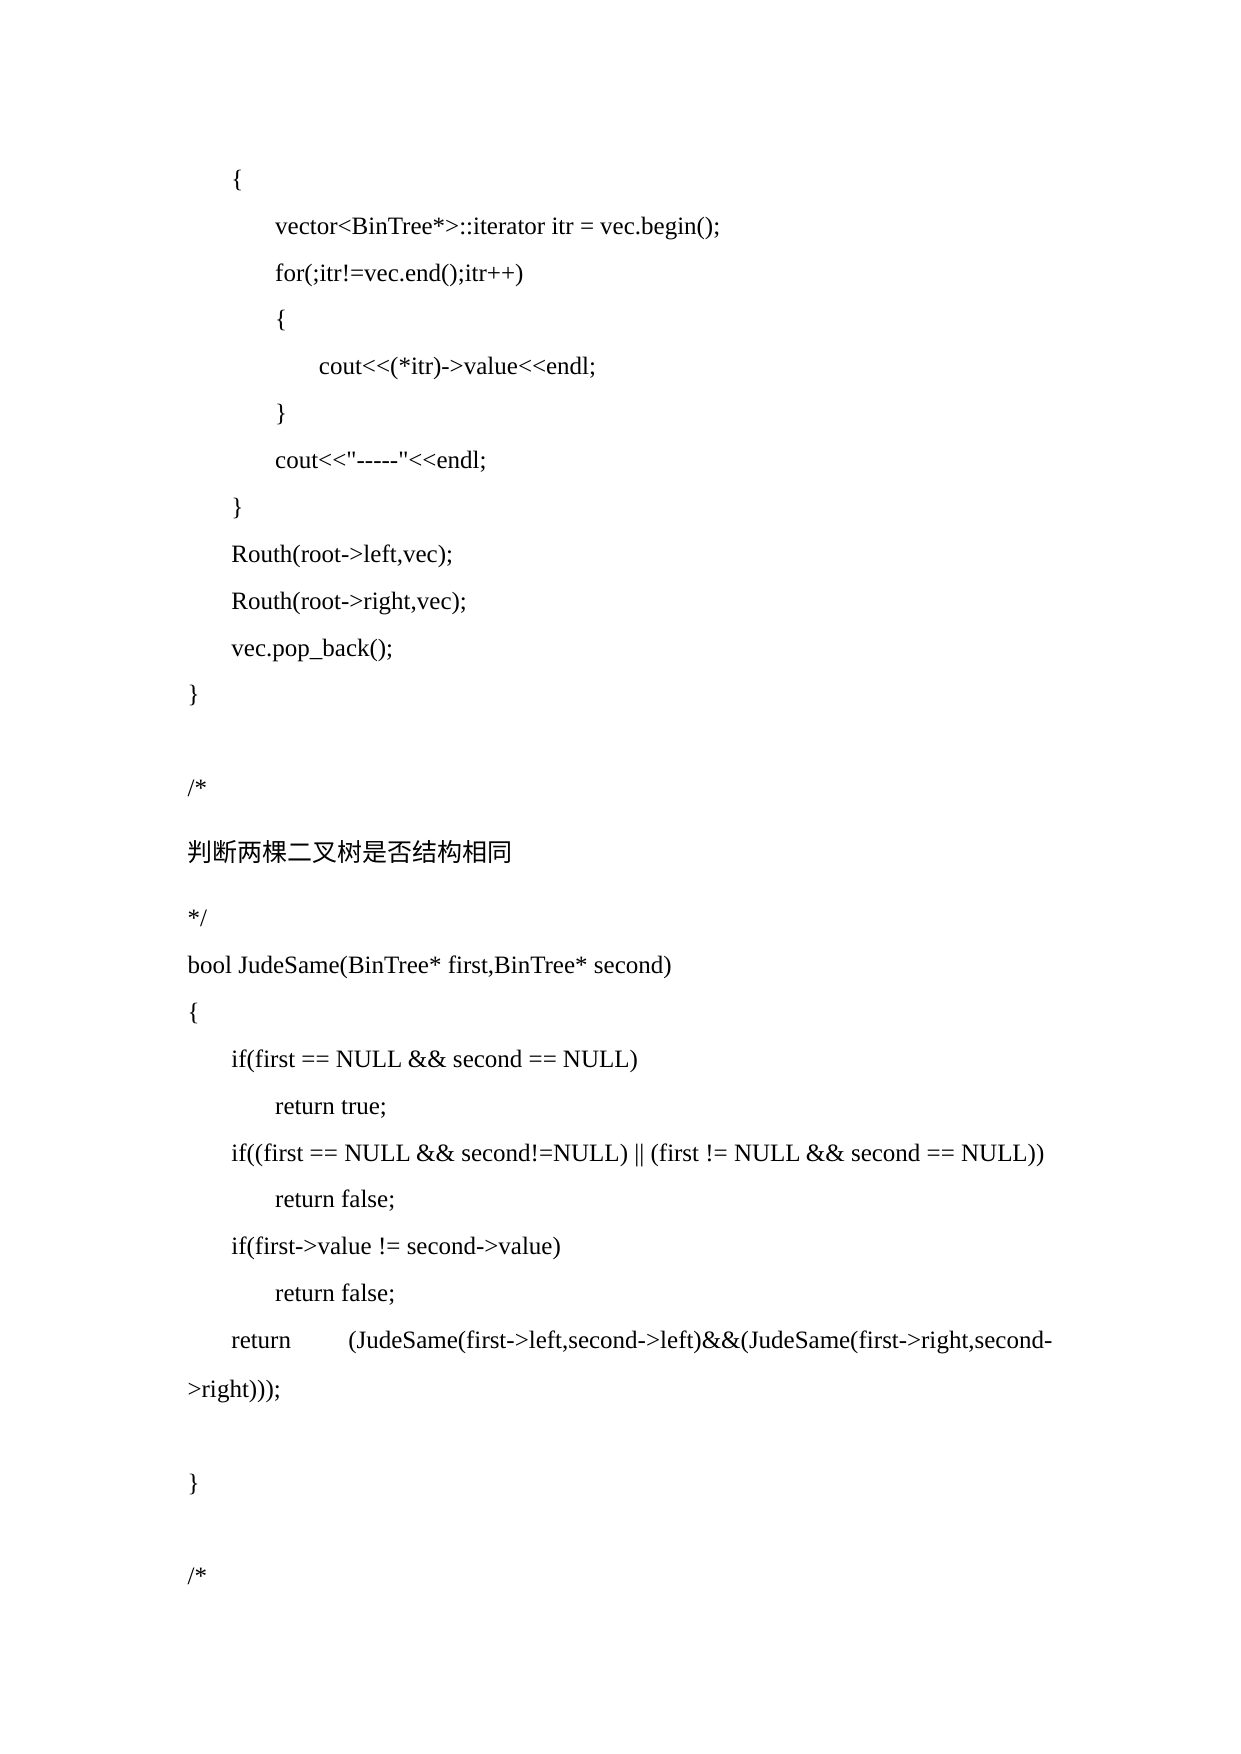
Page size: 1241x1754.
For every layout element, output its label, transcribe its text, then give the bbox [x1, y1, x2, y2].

text for(;itr!=vec.end();itr++) [187, 256, 1053, 288]
text bool JudeSame(BinTree* first,BinTree* second) [187, 948, 1053, 981]
text 判断两棵二叉树是否结构相同 [187, 818, 1053, 883]
text vec.pop_back(); [187, 631, 1053, 663]
text if(first == NULL && second == NULL) [187, 1042, 1053, 1074]
text Routh(root->left,vec); [187, 537, 1053, 569]
text cout<<(*itr)->value<<endl; [187, 349, 1053, 382]
text return true; [187, 1089, 1053, 1121]
text */ [187, 901, 1053, 934]
text } [187, 490, 1053, 523]
text { [187, 995, 1053, 1028]
text cout<<"-----"<<endl; [187, 443, 1053, 476]
text } [187, 1466, 1053, 1498]
text { [187, 162, 1053, 194]
text Routh(root->right,vec); [187, 584, 1053, 616]
text if((first == NULL && second!=NULL) || (first != NULL && second == NULL)) [187, 1136, 1053, 1168]
text /* [187, 771, 1053, 804]
text return (JudeSame(first->left,second->left)&&(JudeSame(first->right,second->right))); [187, 1323, 1053, 1404]
text if(first->value != second->value) [187, 1229, 1053, 1262]
text } [187, 396, 1053, 429]
text { [187, 303, 1053, 335]
text return false; [187, 1183, 1053, 1215]
text return false; [187, 1276, 1053, 1309]
text } [187, 678, 1053, 710]
text /* [187, 1559, 1053, 1592]
text vector<BinTree*>::iterator itr = vec.begin(); [187, 209, 1053, 241]
